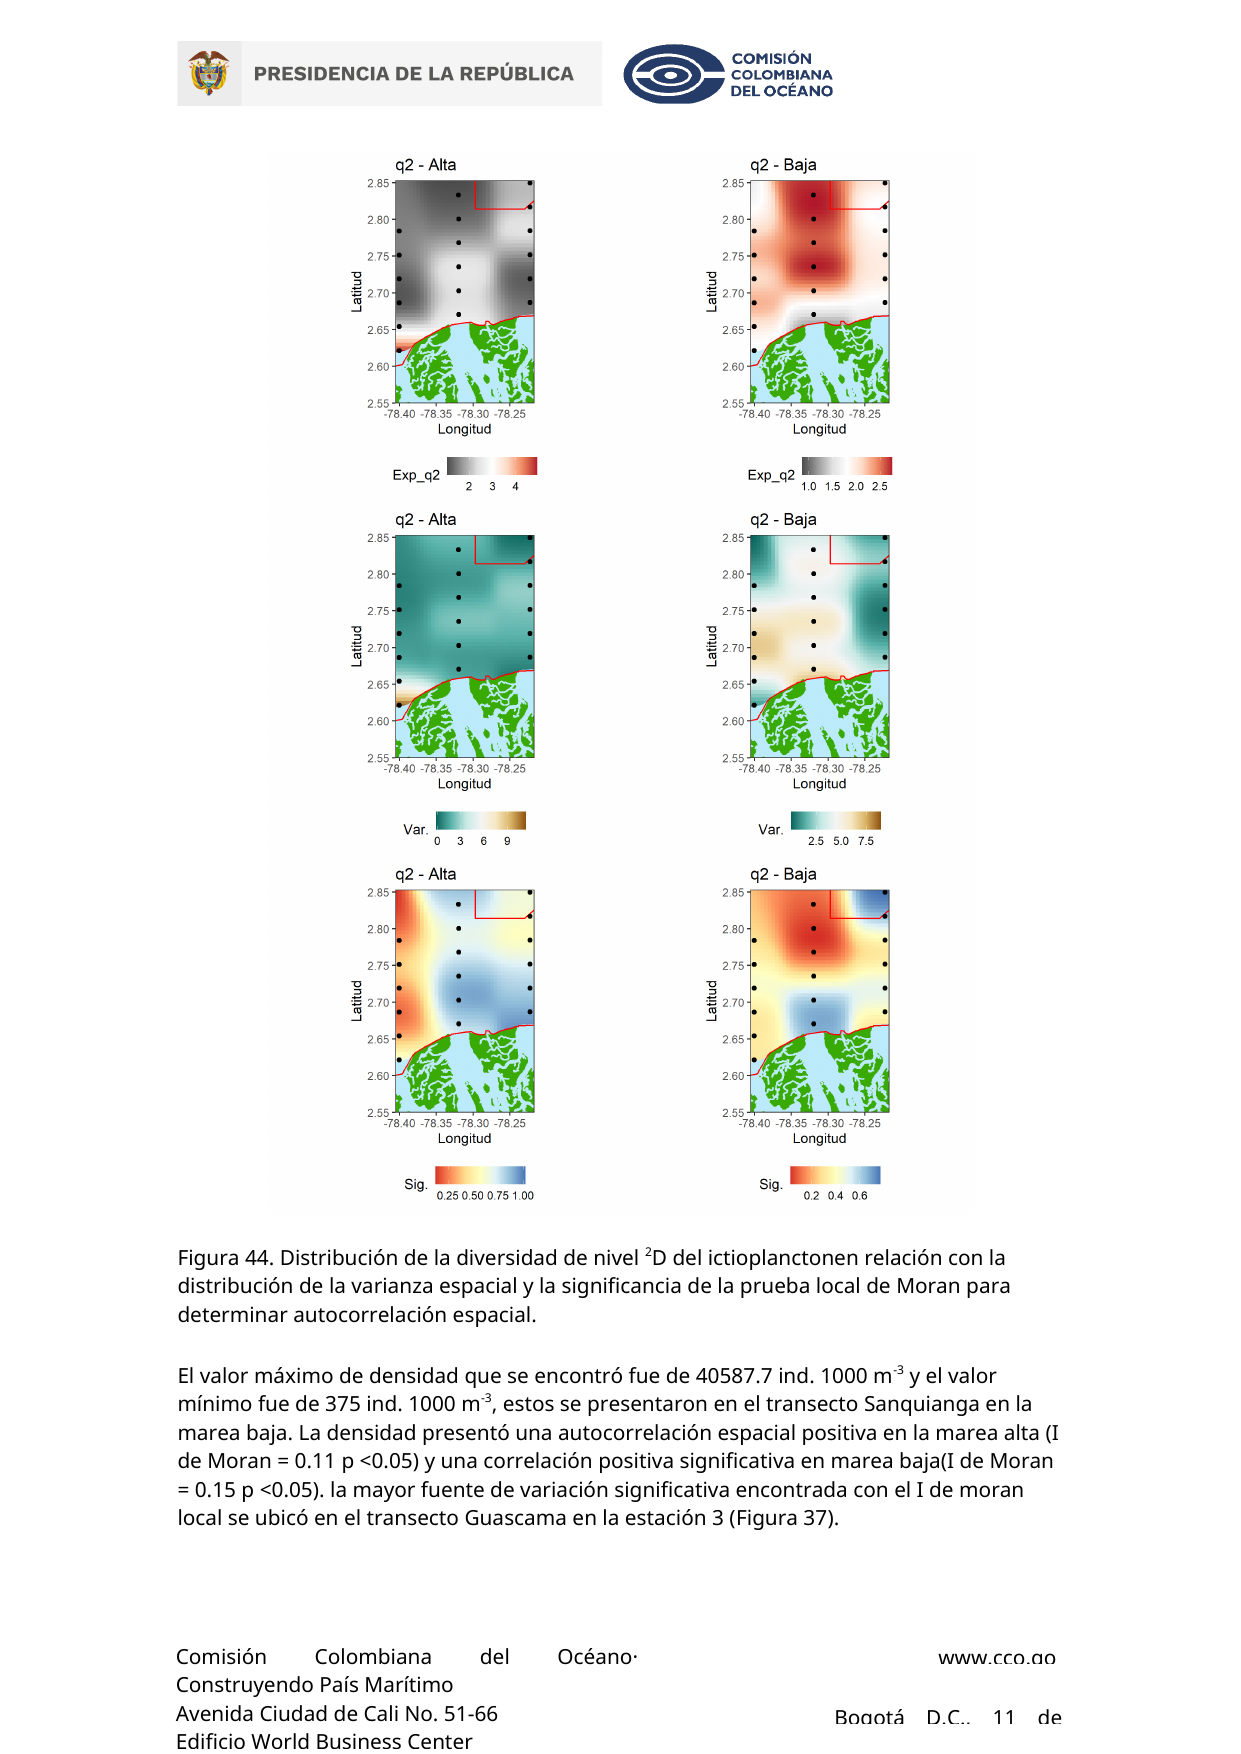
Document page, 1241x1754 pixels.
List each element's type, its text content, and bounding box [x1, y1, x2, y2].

text Figura 44. Distribución de la diversidad de nivel 2D del ictioplanctonen relación con la distribución de la varianza espacial y la significancia de la prueba local de Moran para determinar autocorrelación espacial. [177, 1243, 1063, 1328]
picture [177, 41, 603, 106]
text El valor máximo de densidad que se encontró fue de 40587.7 ind. 1000 m-3 y el valor mínimo fue de 375 ind. 1000 m-3, estos se presentaron en el transecto Sanquianga en la marea baja. La densidad presentó una autocorrelación espacial positiva en la marea alta (I de Moran = 0.11 p <0.05) y una correlación positiva significativa en marea baja(I de Moran = 0.15 p <0.05). la mayor fuente de variación significativa encontrada con el I de moran local se ubicó en el transecto Guascama en la estación 3 (Figura 37). [177, 1361, 1063, 1532]
picture [265, 151, 975, 1215]
picture [642, 42, 824, 107]
